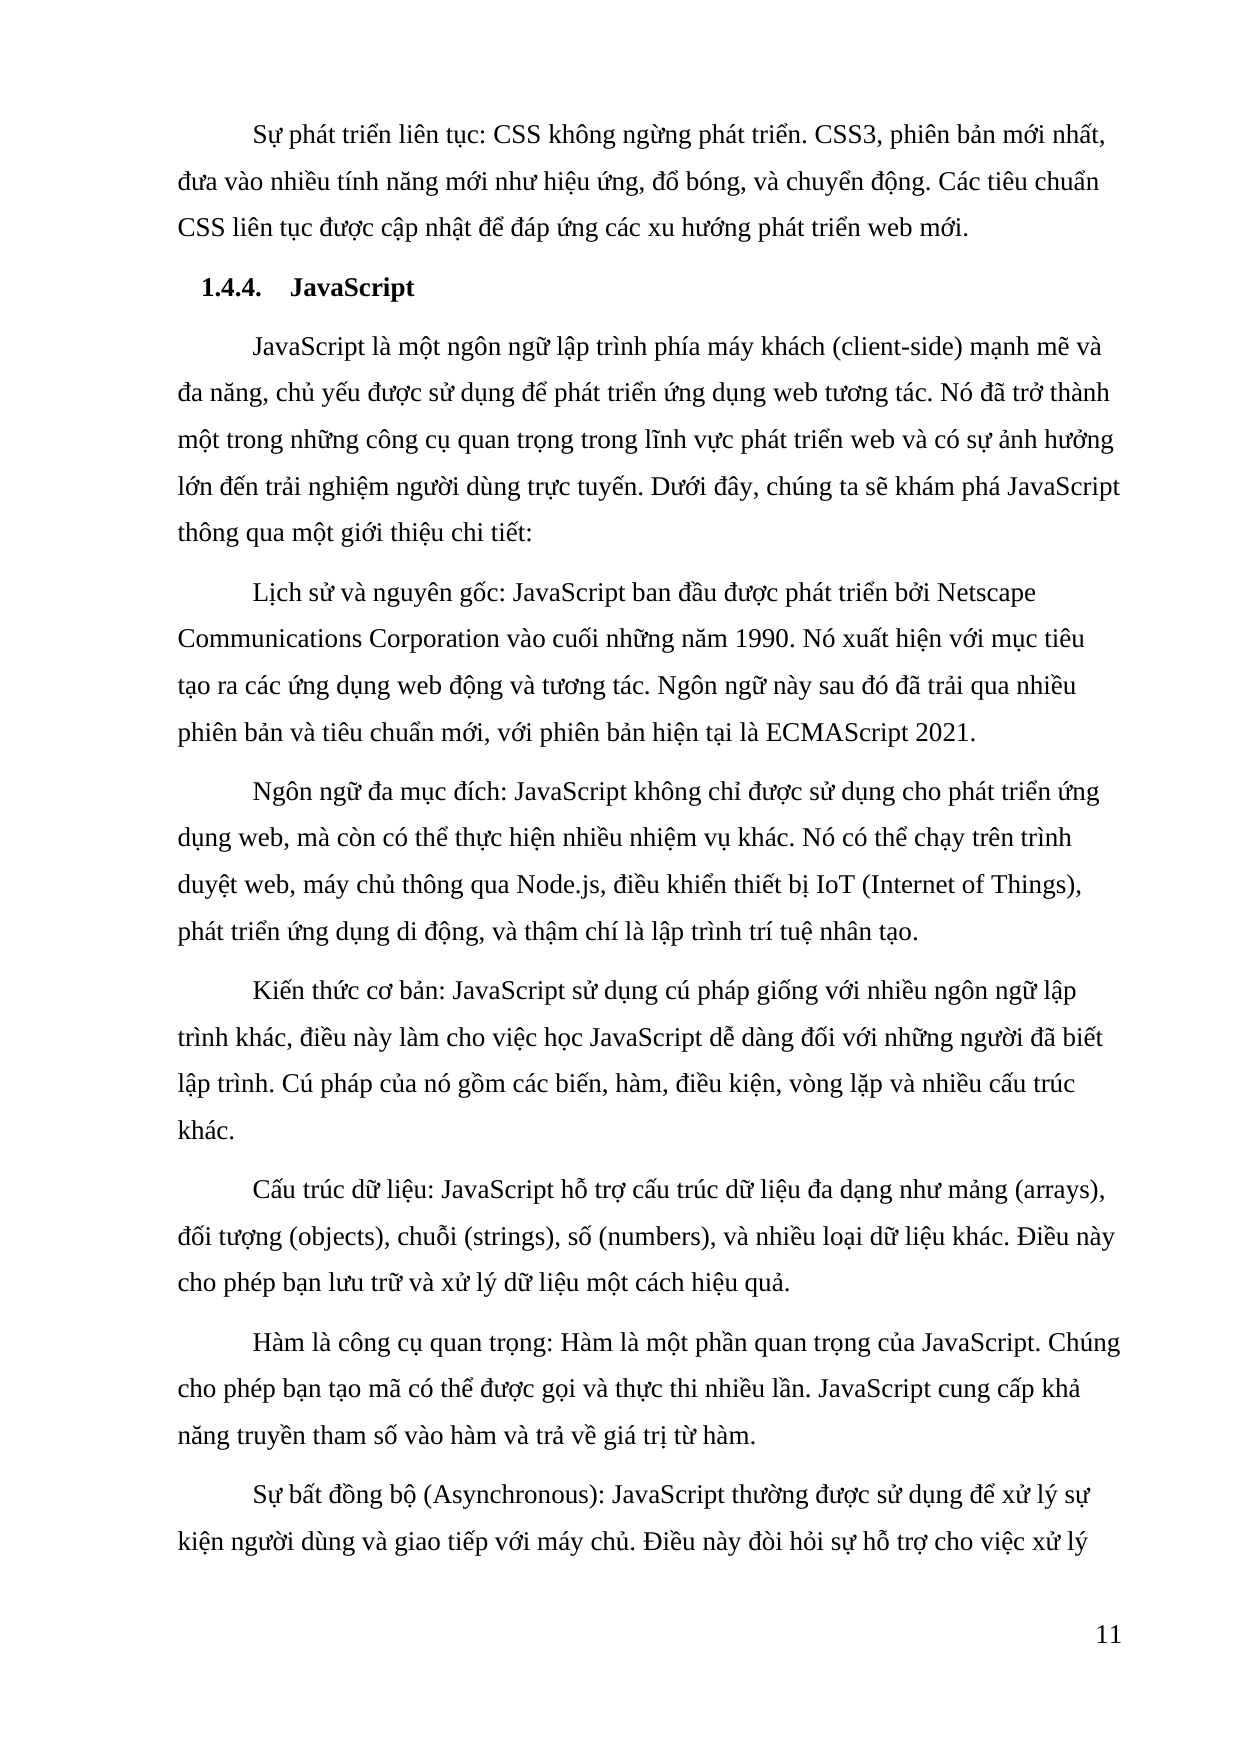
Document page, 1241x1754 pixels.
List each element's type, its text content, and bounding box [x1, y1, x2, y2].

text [177, 1478, 1122, 1556]
text Sự phát triển liên tục: CSS không ngừng phát triển. CSS3, phiên bản mới nhất, đưa vào nhiều tính năng mới như hiệu ứng, đổ bóng, và chuyển động. Các tiêu chuẩn CSS liên tục được cập nhật để đáp ứng các xu hướng phát triển web mới. [177, 118, 1122, 243]
subtitle JavaScript [201, 271, 1122, 302]
text Ngôn ngữ đa mục đích: JavaScript không chỉ được sử dụng cho phát triển ứng dụng web, mà còn có thể thực hiện nhiều nhiệm vụ khác. Nó có thể chạy trên trình duyệt web, máy chủ thông qua Node.js, điều khiển thiết bị IoT (Internet of Things), phát triển ứng dụng di động, và thậm chí là lập trình trí tuệ nhân tạo. [177, 775, 1122, 946]
text Kiến thức cơ bản: JavaScript sử dụng cú pháp giống với nhiều ngôn ngữ lập trình khác, điều này làm cho việc học JavaScript dễ dàng đối với những người đã biết lập trình. Cú pháp của nó gồm các biến, hàm, điều kiện, vòng lặp và nhiều cấu trúc khác. [177, 974, 1122, 1145]
text JavaScript là một ngôn ngữ lập trình phía máy khách (client-side) mạnh mẽ và đa năng, chủ yếu được sử dụng để phát triển ứng dụng web tương tác. Nó đã trở thành một trong những công cụ quan trọng trong lĩnh vực phát triển web và có sự ảnh hưởng lớn đến trải nghiệm người dùng trực tuyến. Dưới đây, chúng ta sẽ khám phá JavaScript thông qua một giới thiệu chi tiết: [177, 330, 1122, 548]
text Lịch sử và nguyên gốc: JavaScript ban đầu được phát triển bởi Netscape Communications Corporation vào cuối những năm 1990. Nó xuất hiện với mục tiêu tạo ra các ứng dụng web động và tương tác. Ngôn ngữ này sau đó đã trải qua nhiều phiên bản và tiêu chuẩn mới, với phiên bản hiện tại là ECMAScript 2021. [177, 576, 1122, 747]
text Cấu trúc dữ liệu: JavaScript hỗ trợ cấu trúc dữ liệu đa dạng như mảng (arrays), đối tượng (objects), chuỗi (strings), số (numbers), và nhiều loại dữ liệu khác. Điều này cho phép bạn lưu trữ và xử lý dữ liệu một cách hiệu quả. [177, 1173, 1122, 1298]
text Hàm là công cụ quan trọng: Hàm là một phần quan trọng của JavaScript. Chúng cho phép bạn tạo mã có thể được gọi và thực thi nhiều lần. JavaScript cung cấp khả năng truyền tham số vào hàm và trả về giá trị từ hàm. [177, 1326, 1122, 1450]
